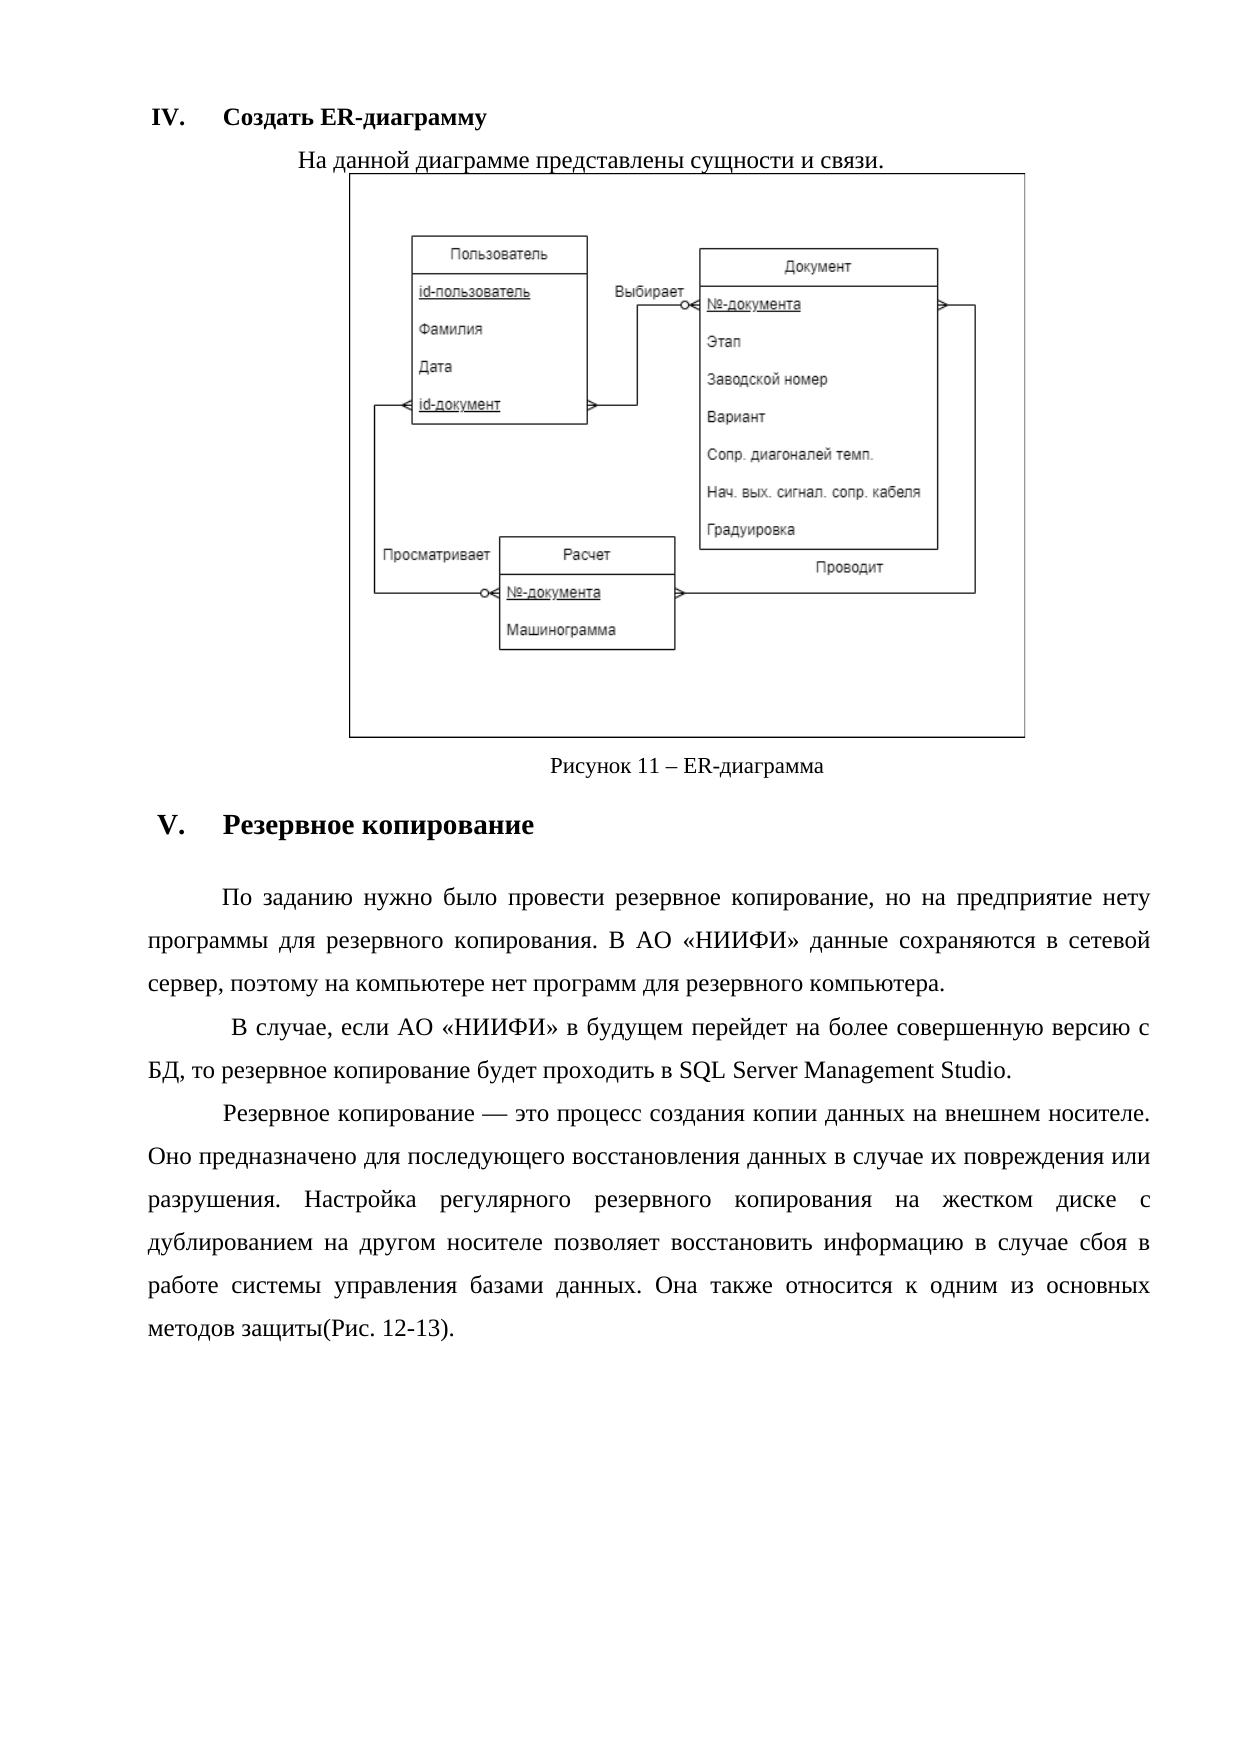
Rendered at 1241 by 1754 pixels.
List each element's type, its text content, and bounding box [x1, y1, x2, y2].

text Резервное копирование — это процесс создания копии данных на внешнем носителе. Оно предназначено для последующего восстановления данных в случае их повреждения или разрушения. Настройка регулярного резервного копирования на жестком диске с дублированием на другом носителе позволяет восстановить информацию в случае сбоя в работе системы управления базами данных. Она также относится к одним из основных методов защиты(Рис. 12-13). [148, 1098, 1152, 1342]
list Резервное копирование [185, 807, 1152, 841]
list На данной диаграмме представлены сущности и связи. [223, 145, 1152, 174]
list Создать ER-диаграмму [185, 102, 1152, 131]
text По заданию нужно было провести резервное копирование, но на предприятие нету программы для резервного копирования. В АО «НИИФИ» данные сохраняются в сетевой сервер, поэтому на компьютере нет программ для резервного компьютера. [148, 882, 1152, 997]
picture [349, 173, 1026, 738]
list Рисунок 11 – ER-диаграмма [223, 752, 1152, 778]
text В случае, если АО «НИИФИ» в будущем перейдет на более совершенную версию с БД, то резервное копирование будет проходить в SQL Server Management Studio. [148, 1012, 1152, 1083]
